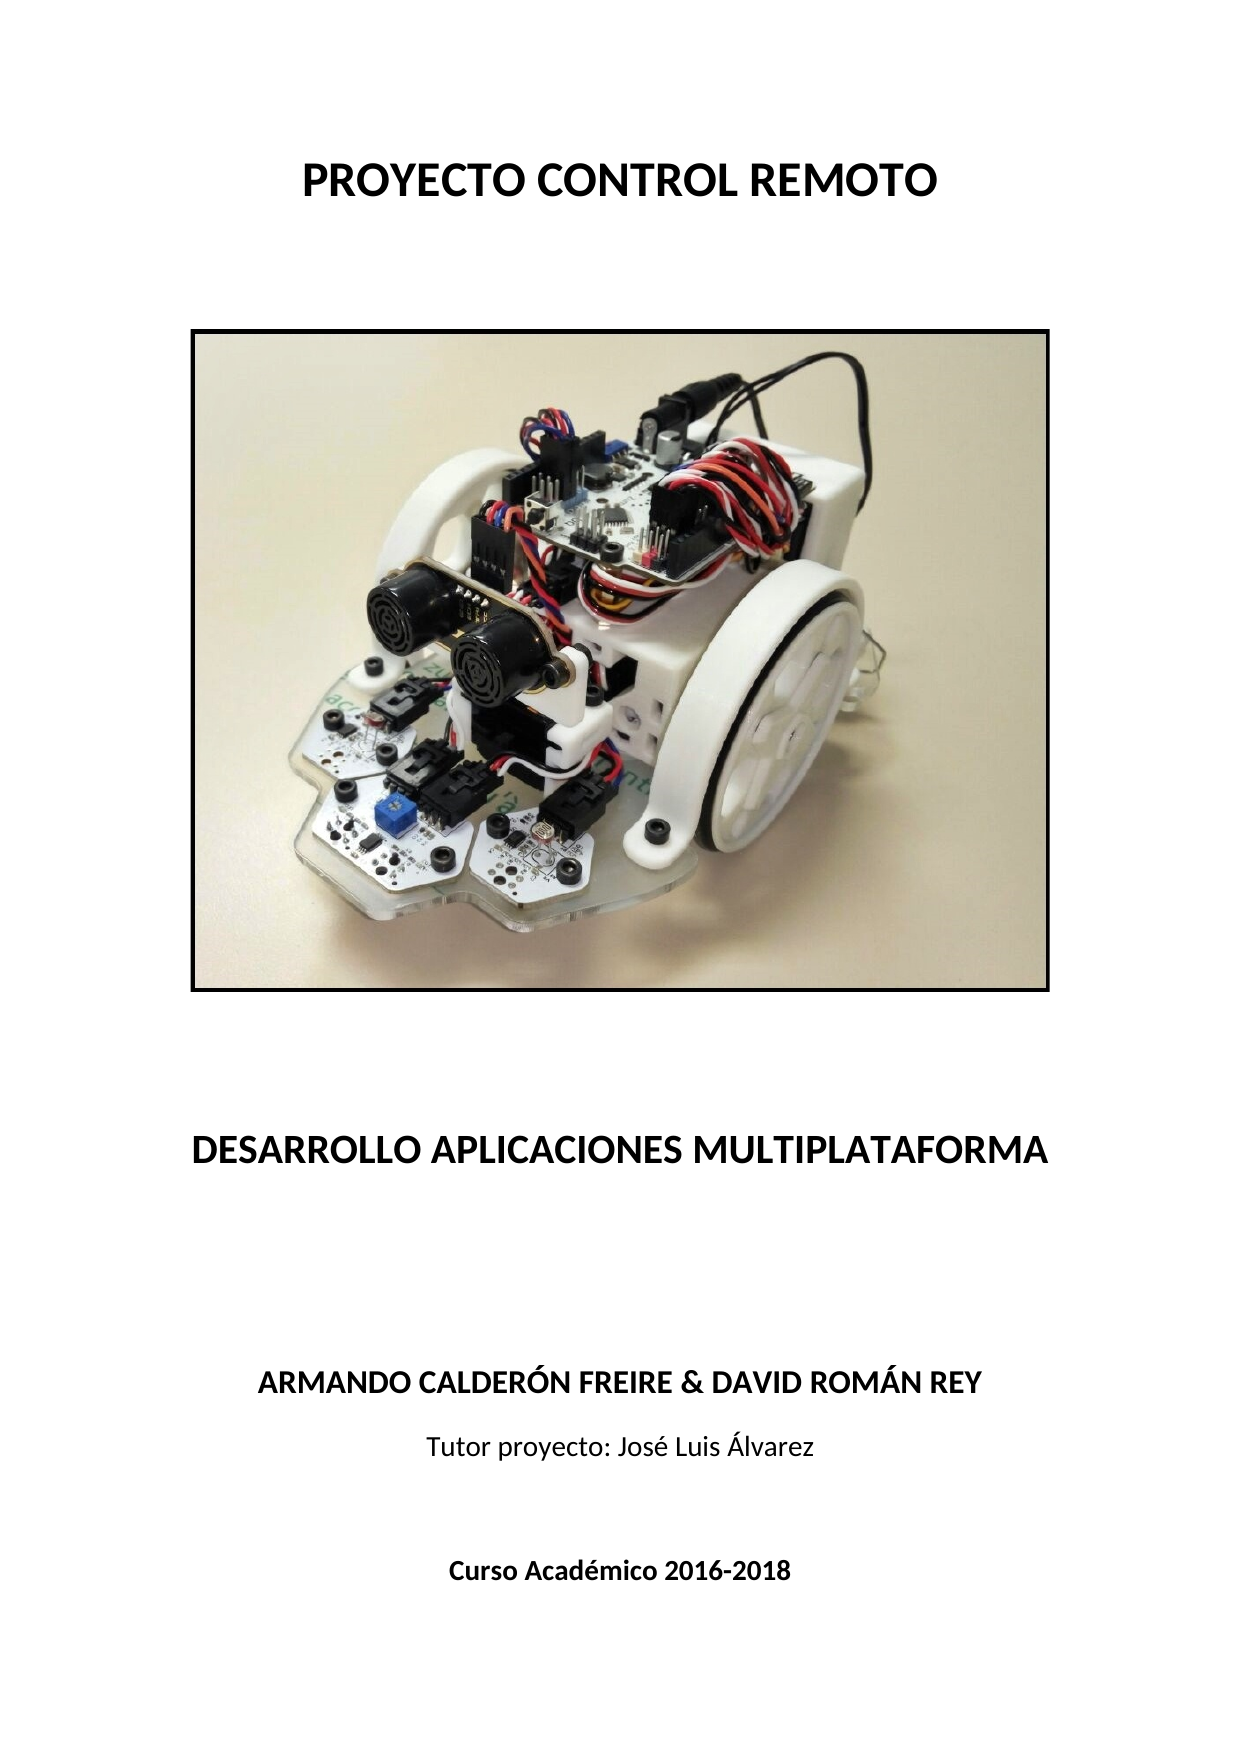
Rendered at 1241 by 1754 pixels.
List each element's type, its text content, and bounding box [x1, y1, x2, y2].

picture [190, 329, 1050, 992]
text PROYECTO CONTROL REMOTO [177, 148, 1063, 209]
text DESARROLLO APLICACIONES MULTIPLATAFORMA [177, 1123, 1063, 1174]
text ARMANDO CALDERÓN FREIRE & DAVID ROMÁN REY [177, 1361, 1063, 1401]
text Tutor proyecto: José Luis Álvarez [177, 1428, 1063, 1464]
text Curso Académico 2016-2018 [177, 1552, 1063, 1587]
